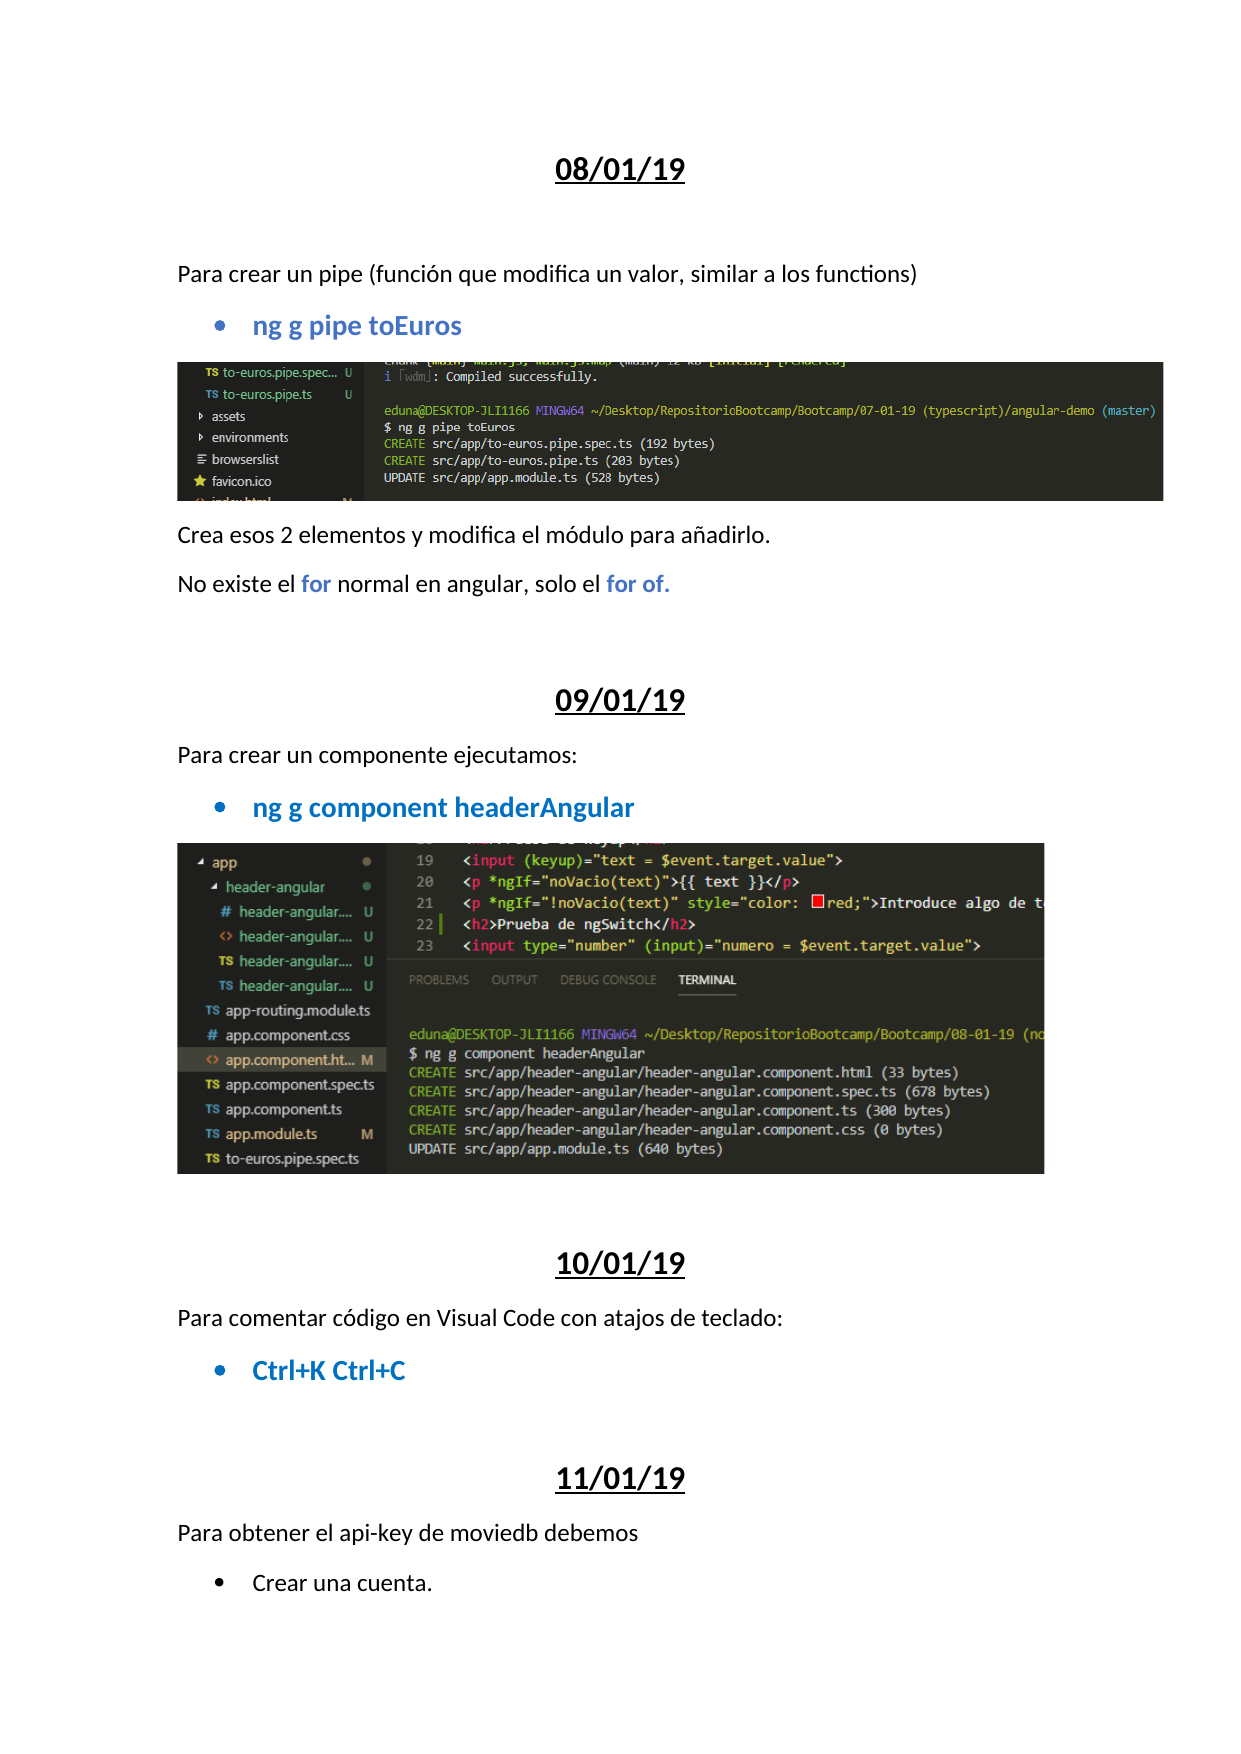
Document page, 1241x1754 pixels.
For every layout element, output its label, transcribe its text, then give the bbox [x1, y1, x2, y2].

list ng g component headerAngular [215, 789, 1063, 824]
text No existe el for normal en angular, solo el for of. [177, 568, 1063, 599]
picture [177, 362, 1164, 501]
text Para crear un pipe (función que modifica un valor, similar a los functions) [177, 258, 1063, 288]
text Para crear un componente ejecutamos: [177, 739, 1063, 770]
text Crea esos 2 elementos y modifica el módulo para añadirlo. [177, 519, 1063, 549]
text 10/01/19 [177, 1242, 1063, 1283]
text 11/01/19 [177, 1457, 1063, 1498]
text Para obtener el api-key de moviedb debemos [177, 1517, 1063, 1548]
list Crear una cuenta. [215, 1567, 1063, 1598]
text Para comentar código en Visual Code con atajos de teclado: [177, 1303, 1063, 1333]
picture [177, 843, 1045, 1174]
text 09/01/19 [177, 679, 1063, 719]
text 08/01/19 [177, 148, 1063, 188]
list ng g pipe toEuros [215, 307, 1063, 343]
list Ctrl+K Ctrl+C [215, 1352, 1063, 1388]
